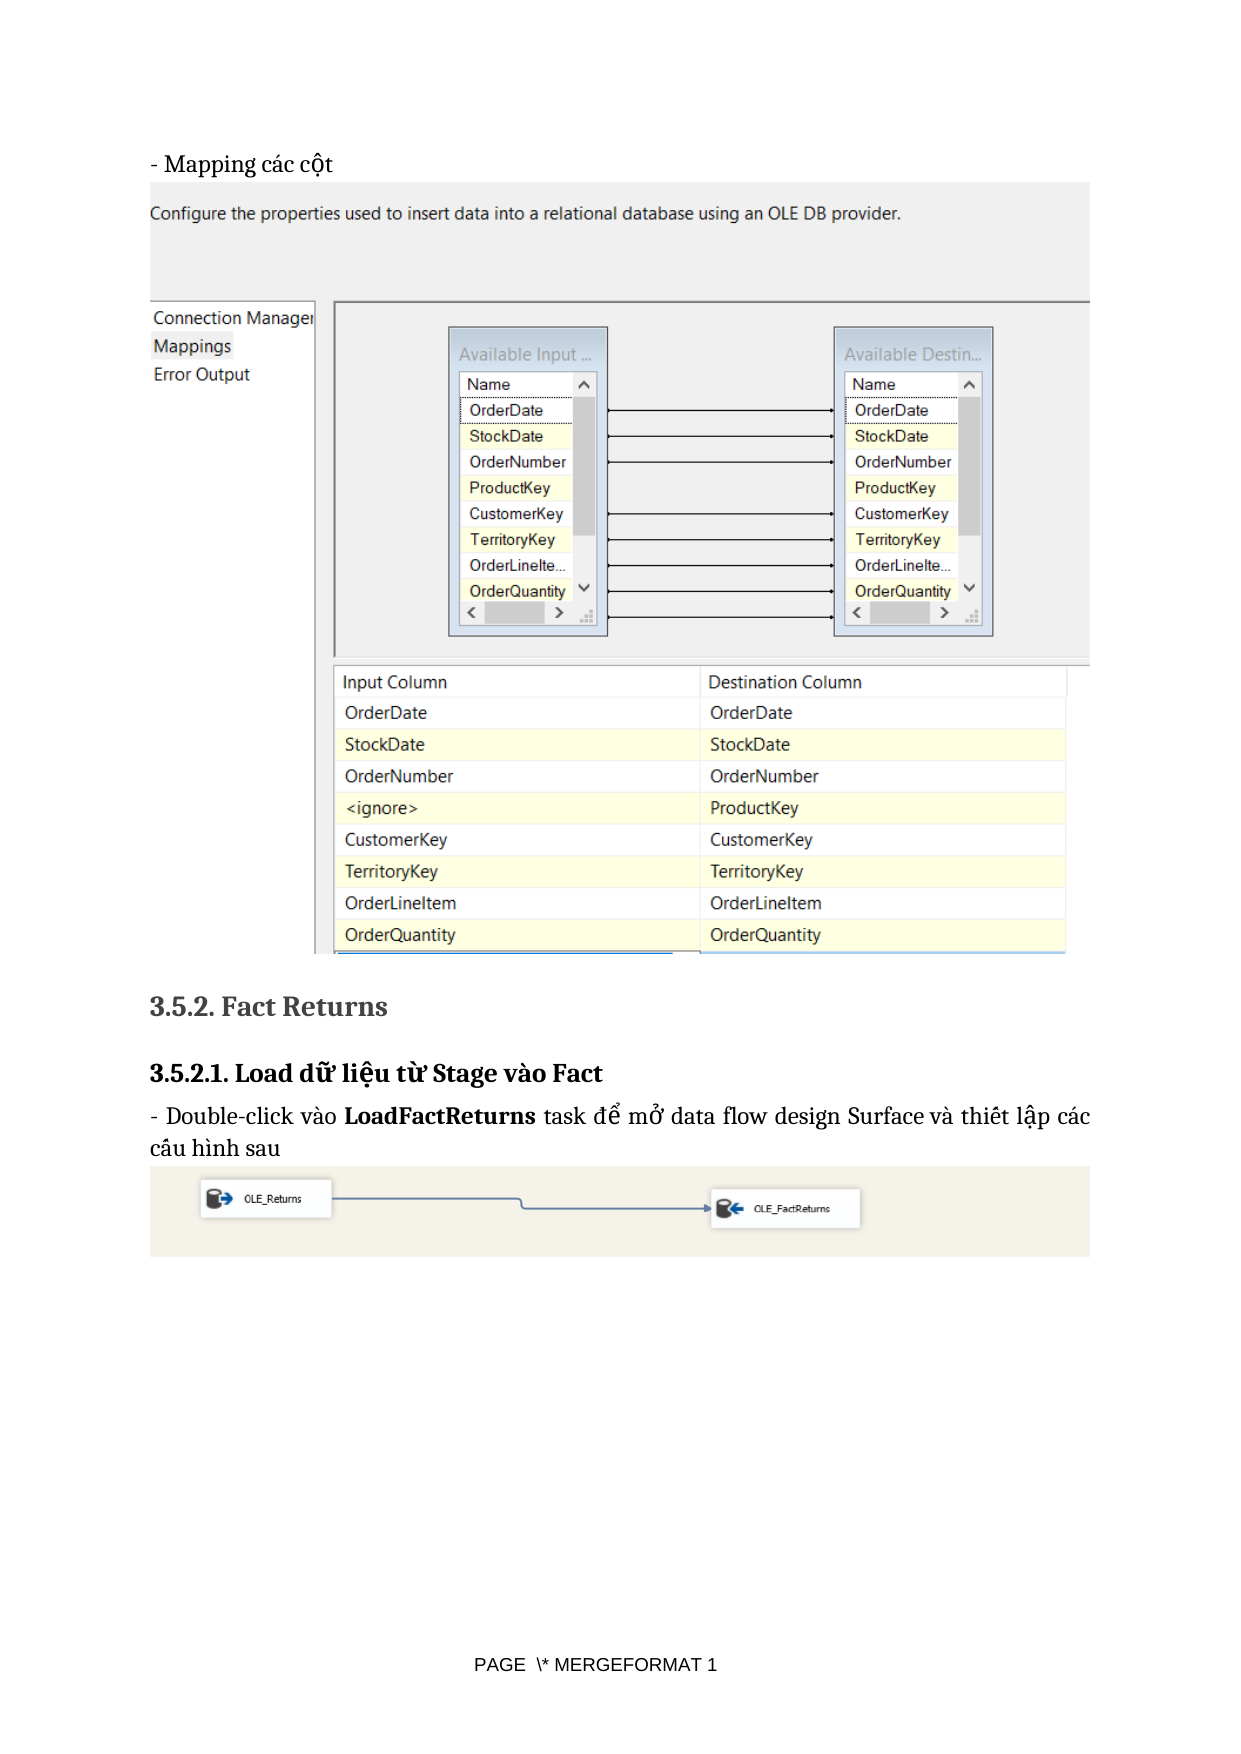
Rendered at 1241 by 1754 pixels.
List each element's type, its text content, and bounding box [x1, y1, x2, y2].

picture [150, 182, 1090, 954]
text - Mapping các cột [150, 150, 1090, 179]
subtitle 3.5.2. Fact Returns [150, 990, 1090, 1024]
picture [150, 1166, 1090, 1257]
subtitle 3.5.2.1. Load dữ liệu từ Stage vào Fact [150, 1058, 1090, 1089]
text - Double-click vào LoadFactReturns task để mở data flow design Surface và thiết lập các cấu hình sau [150, 1102, 1090, 1163]
